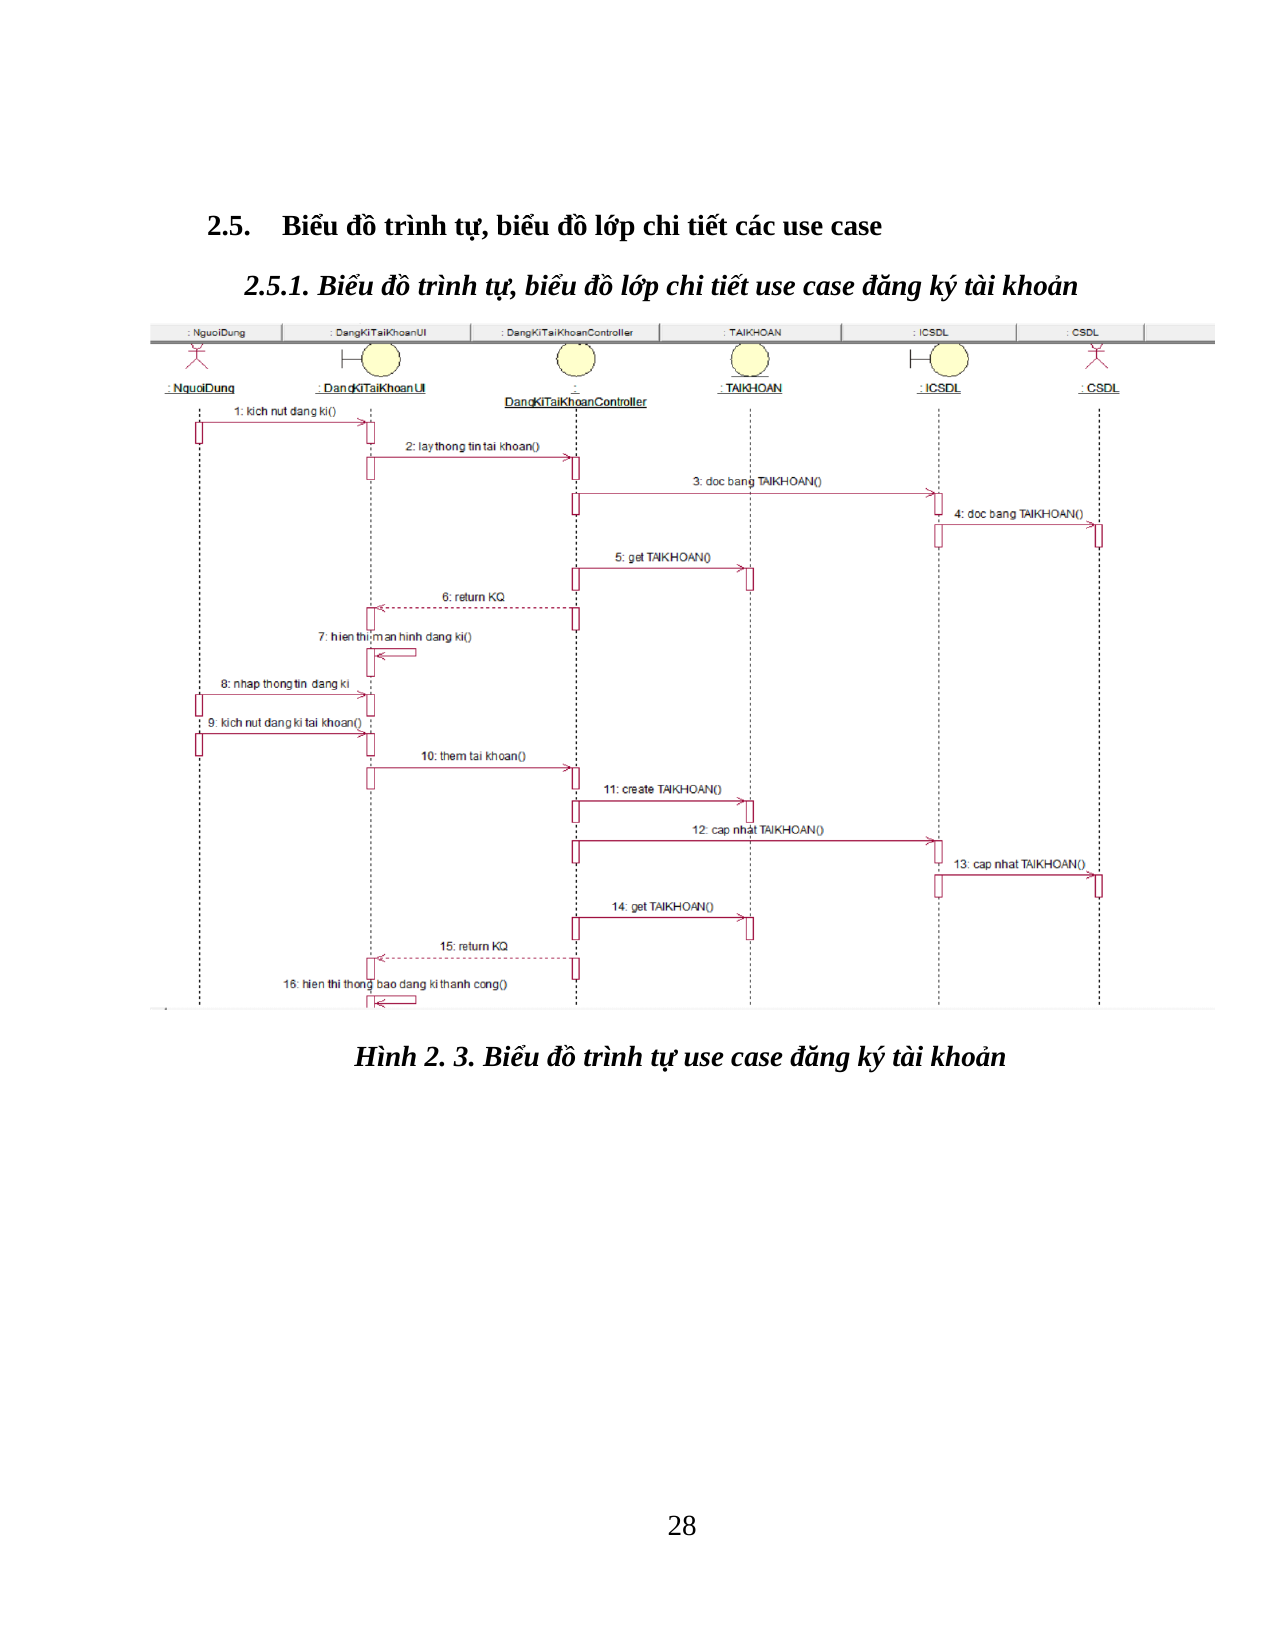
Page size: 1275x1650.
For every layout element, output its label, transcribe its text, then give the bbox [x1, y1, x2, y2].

text 2.5.1. Biểu đồ trình tự, biểu đồ lớp chi tiết use case đăng ký tài khoản [244, 268, 1157, 302]
list Biểu đồ trình tự, biểu đồ lớp chi tiết các use case [207, 208, 1157, 241]
text Hình 2. 3. Biểu đồ trình tự use case đăng ký tài khoản [207, 1010, 1157, 1072]
